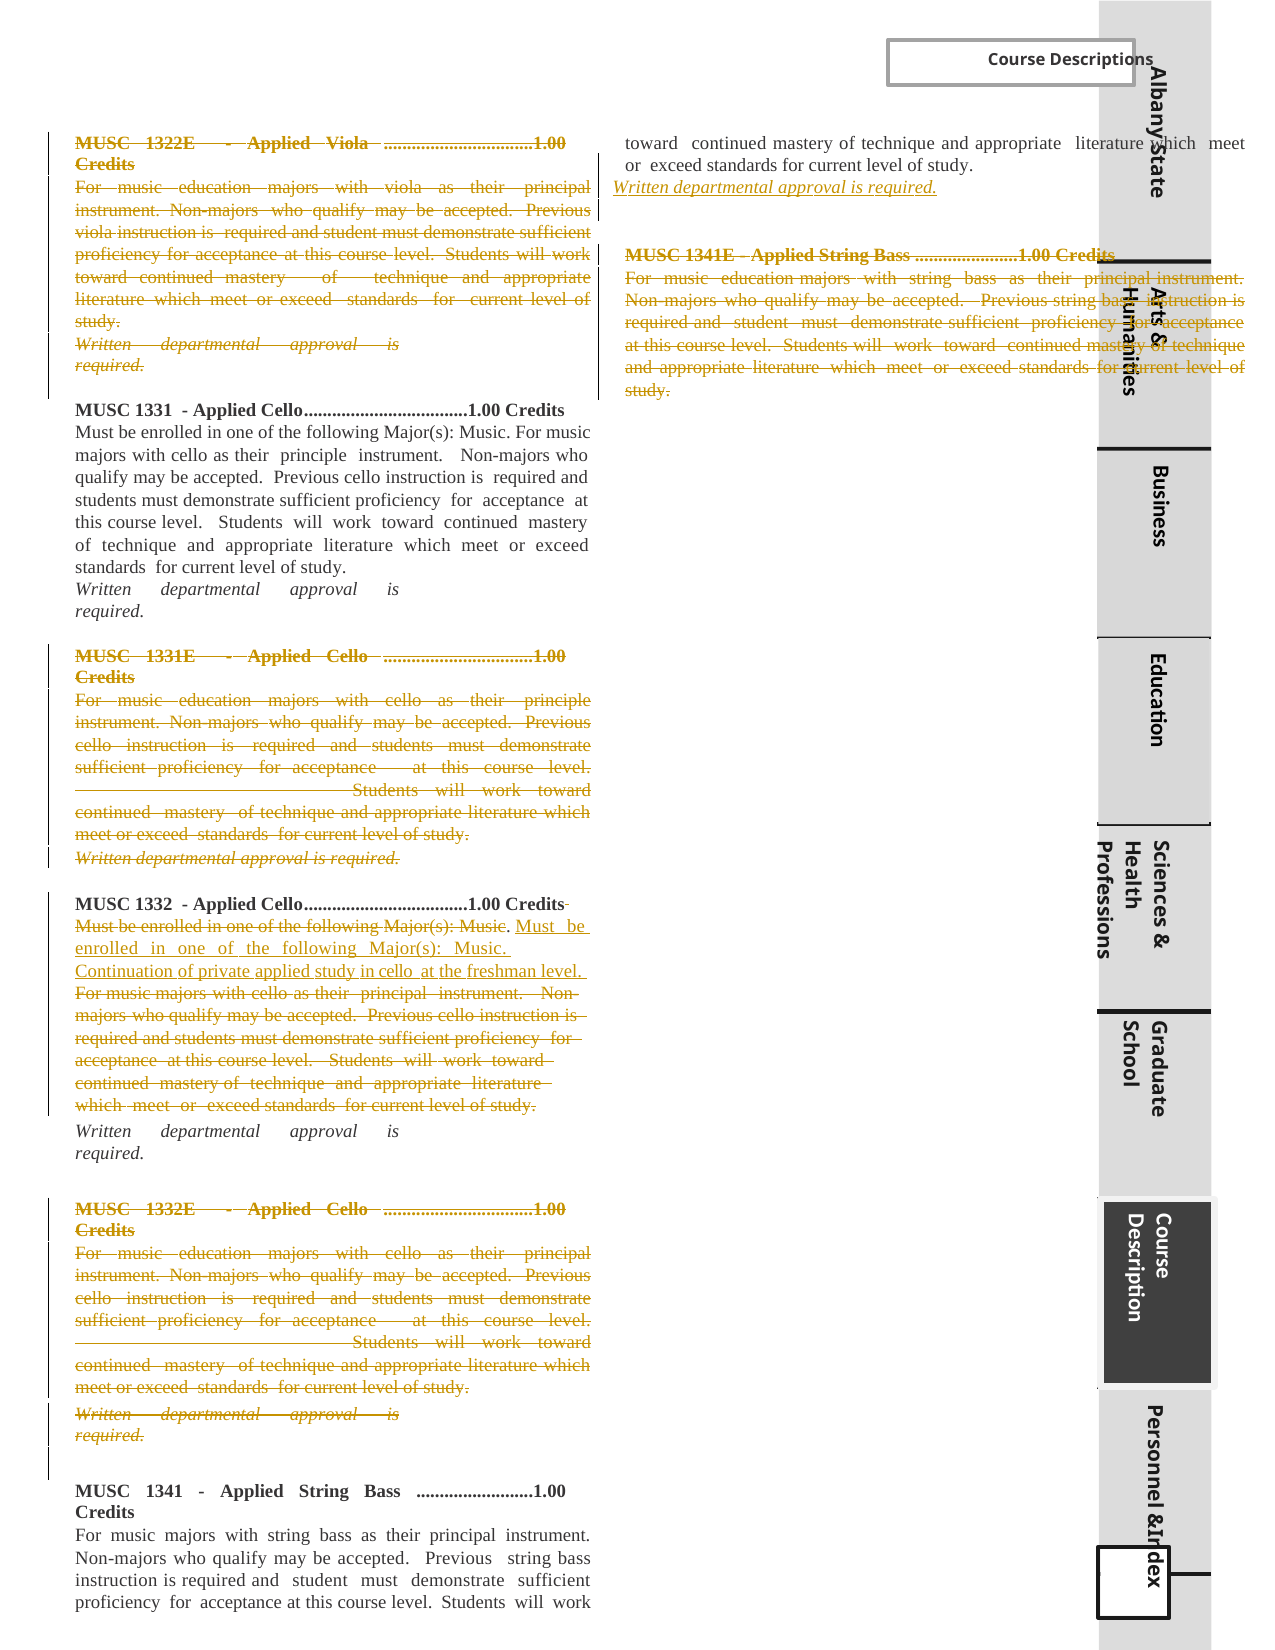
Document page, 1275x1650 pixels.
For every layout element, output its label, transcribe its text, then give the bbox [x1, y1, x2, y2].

text MUSC 1331 - Applied Cello...................................1.00 Credits Must be enrolled in one of the following Major(s): Music. For music majors with cello as their principle instrument. Non-majors who qualify may be accepted. Previous cello instruction is required and students must demonstrate sufficient proficiency for acceptance at this course level. Students will work toward continued mastery of technique and appropriate literature which meet or exceed standards for current level of study. [75, 399, 591, 577]
text MUSC 1341 - Applied String Bass .........................1.00 Credits [75, 1480, 566, 1523]
text MUSC 1332 - Applied Cello...................................1.00 Credits. [75, 892, 591, 1116]
text For music majors with string bass as their principal instrument. Non-majors who qualify may be accepted. Previous string bass instruction is required and student must demonstrate sufficient proficiency for acceptance at this course level. Students will work toward continued mastery of technique and appropriate literature which meet or exceed standards for current level of study. [625, 132, 1245, 176]
text Written departmental approval is required. [75, 578, 399, 621]
text Written departmental approval is required. [75, 1120, 399, 1163]
text For music majors with string bass as their principal instrument. Non-majors who qualify may be accepted. Previous string bass instruction is required and student must demonstrate sufficient proficiency for acceptance at this course level. Students will work toward continued mastery of technique and appropriate literature which meet or exceed standards for current level of study. [75, 1524, 591, 1613]
text Course Descriptions [62, 49, 1154, 70]
